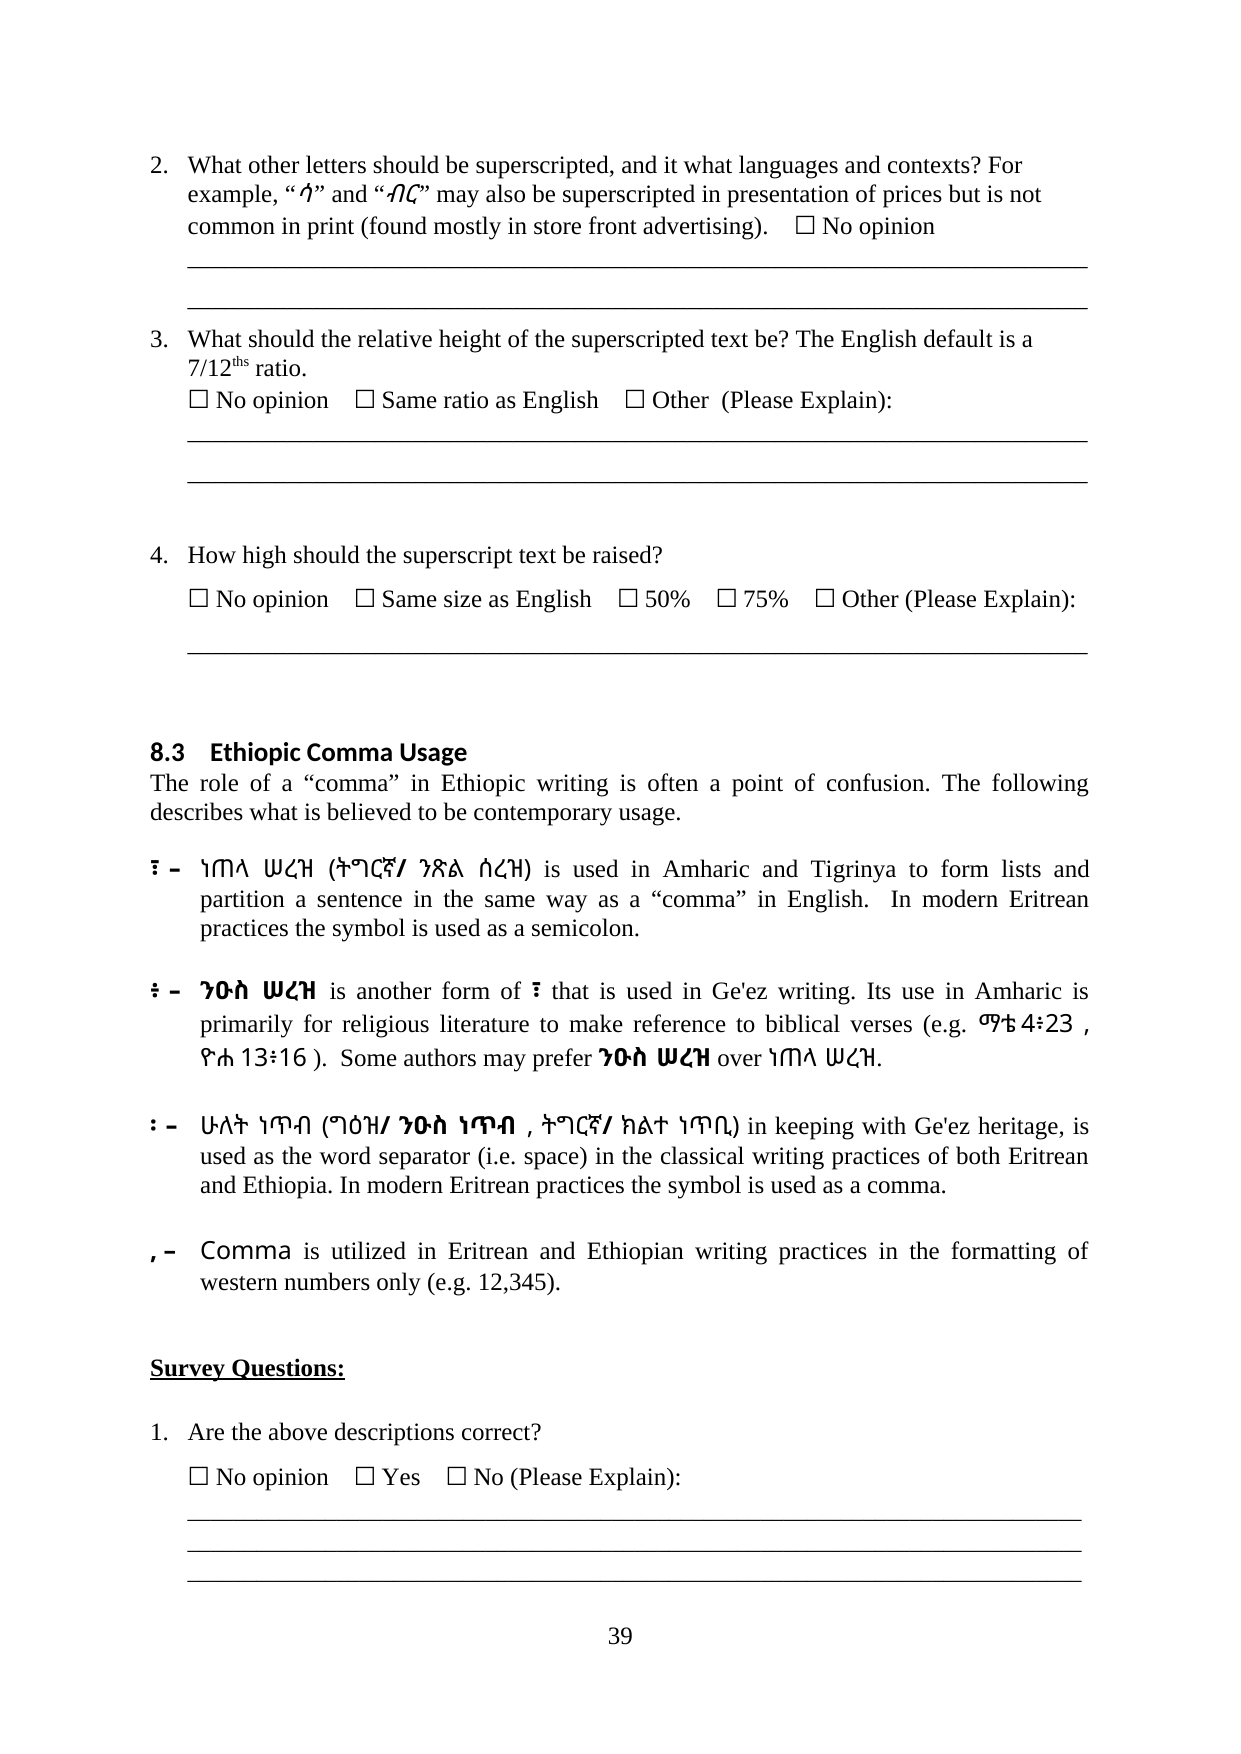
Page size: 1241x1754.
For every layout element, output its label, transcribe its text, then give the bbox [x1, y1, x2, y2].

text Survey Questions: [150, 1353, 1090, 1382]
text ፡ – ሁለት ነጥብ (ግዕዝ/ ንዑስ ነጥብ , ትግርኛ/ ክልተ ነጥቢ) in keeping with Ge'ez heritage, is used as the word separator (i.e. space) in the classical writing practices of both Eritrean and Ethiopia. In modern Eritrean practices the symbol is used as a comma. [150, 1107, 1090, 1199]
text ፥ – ንዑስ ሠረዝ is another form of ፣ that is used in Ge'ez writing. Its use in Amharic is primarily for religious literature to make reference to biblical verses (e.g. ማቴ4፥23 , ዮሐ13፥16 ). Some authors may prefer ንዑስ ሠረዝ over ነጠላ ሠረዝ. [150, 976, 1090, 1073]
list Are the above descriptions correct? [150, 1417, 1090, 1446]
text ፣ – ነጠላ ሠረዝ (ትግርኛ/ ንጽል ሰረዝ) is used in Amharic and Tigrinya to form lists and partition a sentence in the same way as a “comma” in English. In modern Eritrean practices the symbol is used as a semicolon. [150, 850, 1090, 942]
text The role of a “comma” in Ethiopic writing is often a point of confusion. The following describes what is believed to be contemporary usage. [150, 768, 1090, 825]
list ______________________________________________________________________________ [187, 1558, 1090, 1584]
list How high should the superscript text be raised? [150, 540, 1090, 569]
text ________________________________________________________________________ [187, 283, 1090, 312]
list What should the relative height of the superscripted text be? The English default is a 7/12ths ratio. ☐ No opinion ☐ Same ratio as English ☐ Other (Please Explain): ________________________________________________________________________ [150, 324, 1090, 445]
text ☐ No opinion ☐ Same size as English ☐ 50% ☐ 75% ☐ Other (Please Explain): [187, 581, 1097, 615]
subtitle Ethiopic Comma Usage [150, 735, 1090, 768]
list What other letters should be superscripted, and it what languages and contexts? For example, “ሳ” and “ብር” may also be superscripted in presentation of prices but is not common in print (found mostly in store front advertising). ☐ No opinion ________________________________________________________________________ [150, 150, 1090, 271]
text , – Comma is utilized in Eritrean and Ethiopian writing practices in the formatting of western numbers only (e.g. 12,345). [150, 1233, 1090, 1296]
list ☐ No opinion ☐ Yes ☐ No (Please Explain): [187, 1458, 1090, 1492]
text ________________________________________________________________________ [187, 457, 1090, 486]
list ______________________________________________________________________________ [187, 1528, 1090, 1554]
text ________________________________________________________________________ [187, 628, 1090, 714]
list ______________________________________________________________________________ [187, 1497, 1090, 1524]
